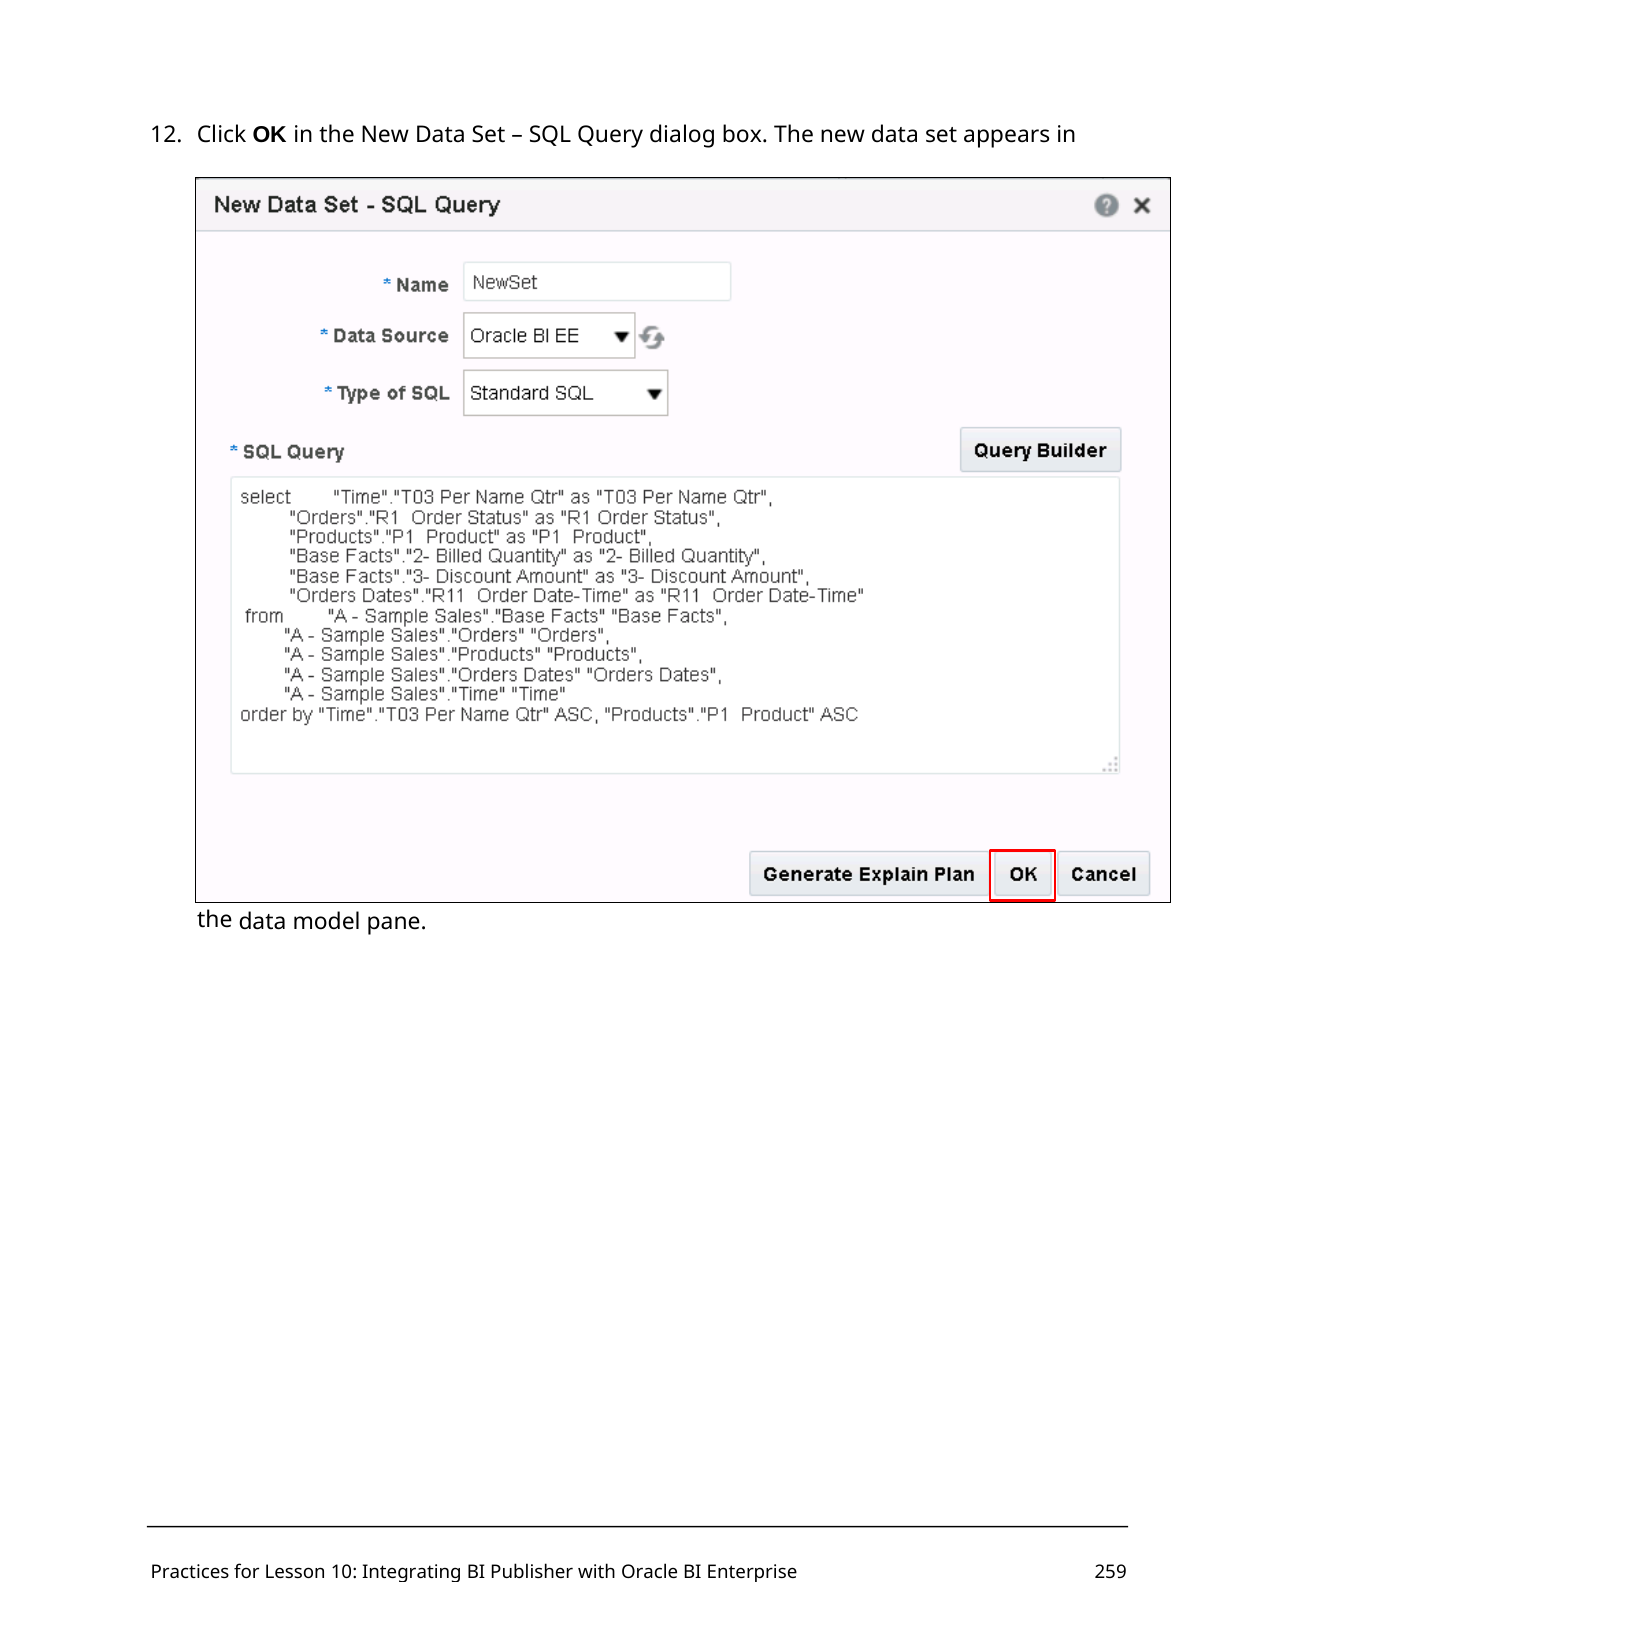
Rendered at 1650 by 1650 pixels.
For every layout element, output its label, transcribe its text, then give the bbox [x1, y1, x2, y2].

picture [1084, 178, 1170, 902]
list Click OK in the New Data Set – SQL Query dialog box. The new data set appears in the data model pane. [150, 117, 1084, 936]
